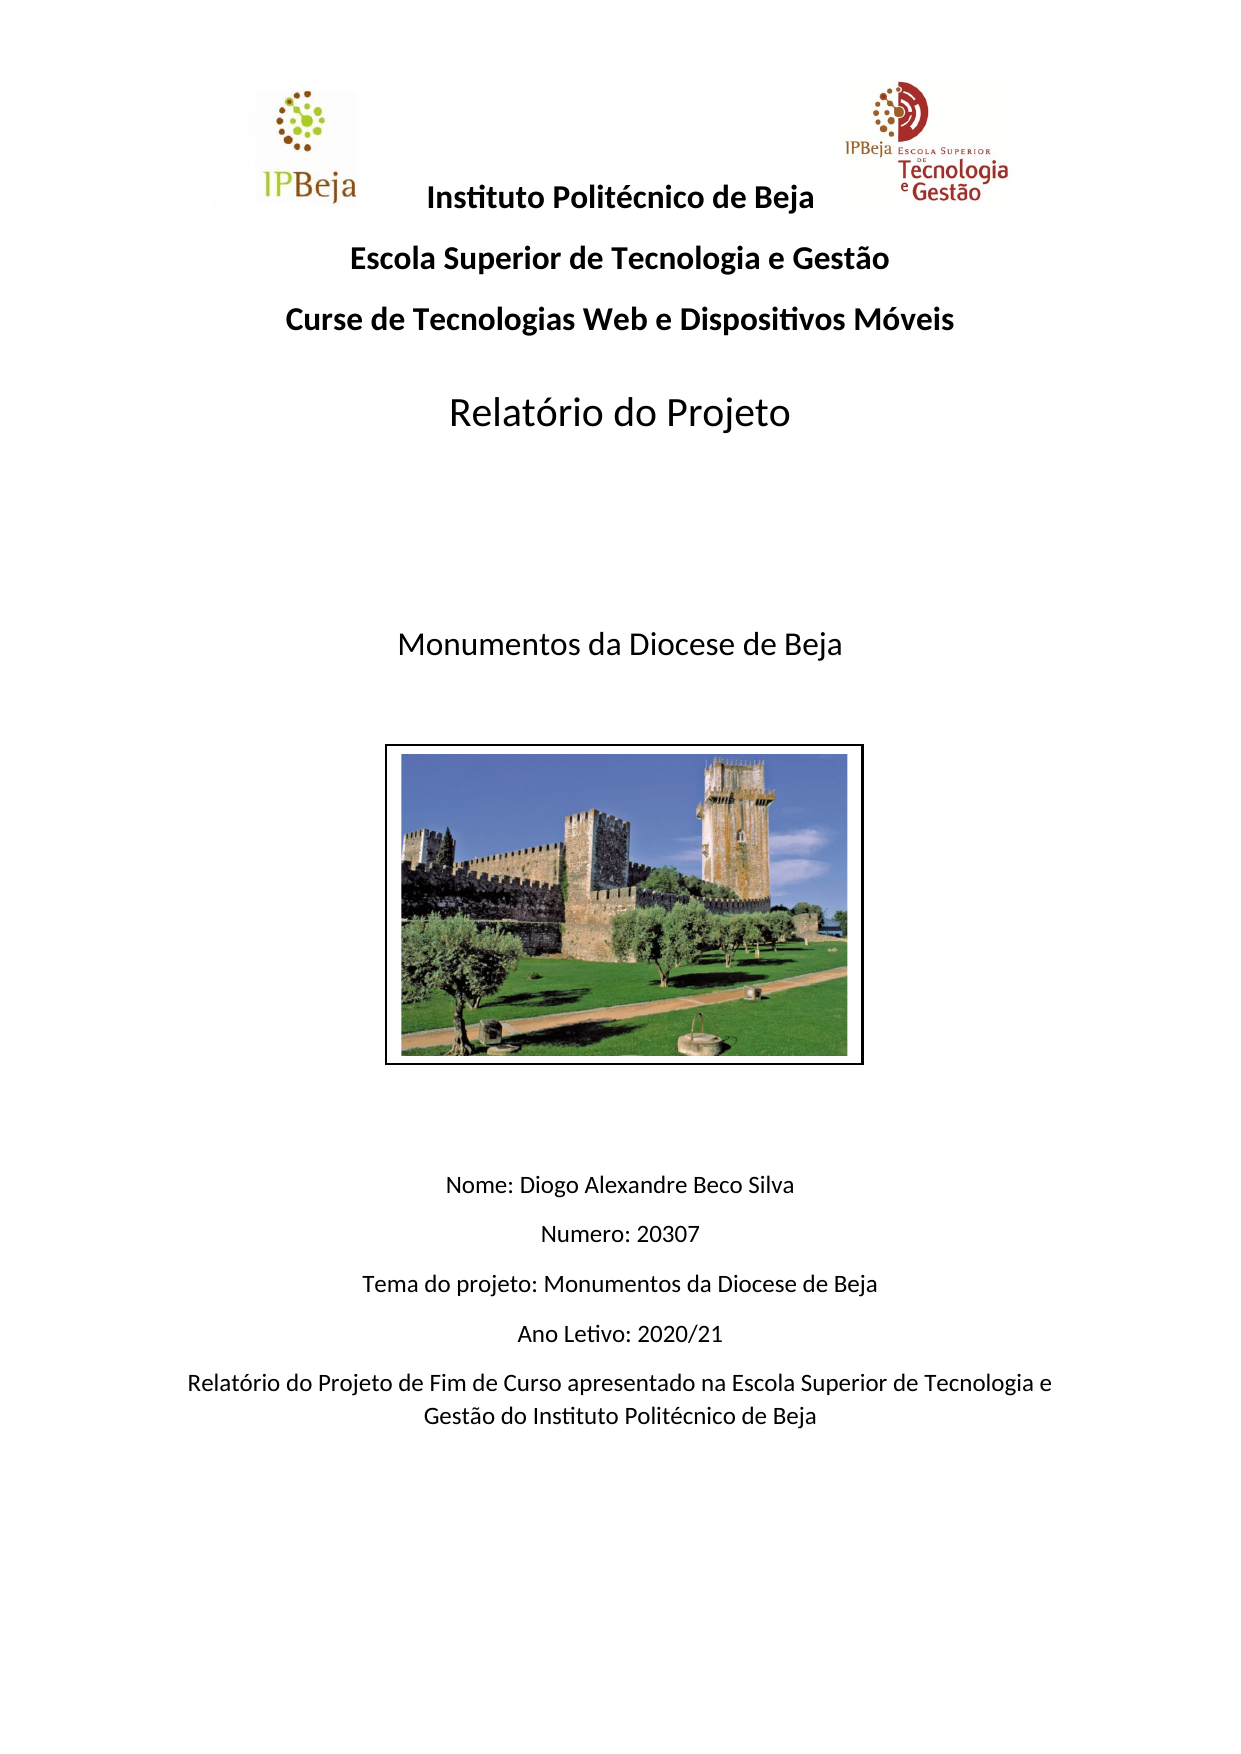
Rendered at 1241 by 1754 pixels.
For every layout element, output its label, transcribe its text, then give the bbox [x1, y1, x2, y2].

text Monumentos da Diocese de Beja [177, 623, 1063, 664]
picture [401, 754, 848, 1056]
picture [200, 82, 427, 209]
text Relatório do Projeto [177, 386, 1063, 437]
picture [814, 73, 1040, 209]
text Tema do projeto: Monumentos da Diocese de Beja [177, 1268, 1063, 1299]
text Numero: 20307 [177, 1218, 1063, 1249]
text Relatório do Projeto de Fim de Curso apresentado na Escola Superior de Tecnologia e Gestão do Instituto Politécnico de Beja [177, 1367, 1063, 1431]
text Ano Letivo: 2020/21 [177, 1318, 1063, 1348]
text Nome: Diogo Alexandre Beco Silva [177, 1169, 1063, 1199]
